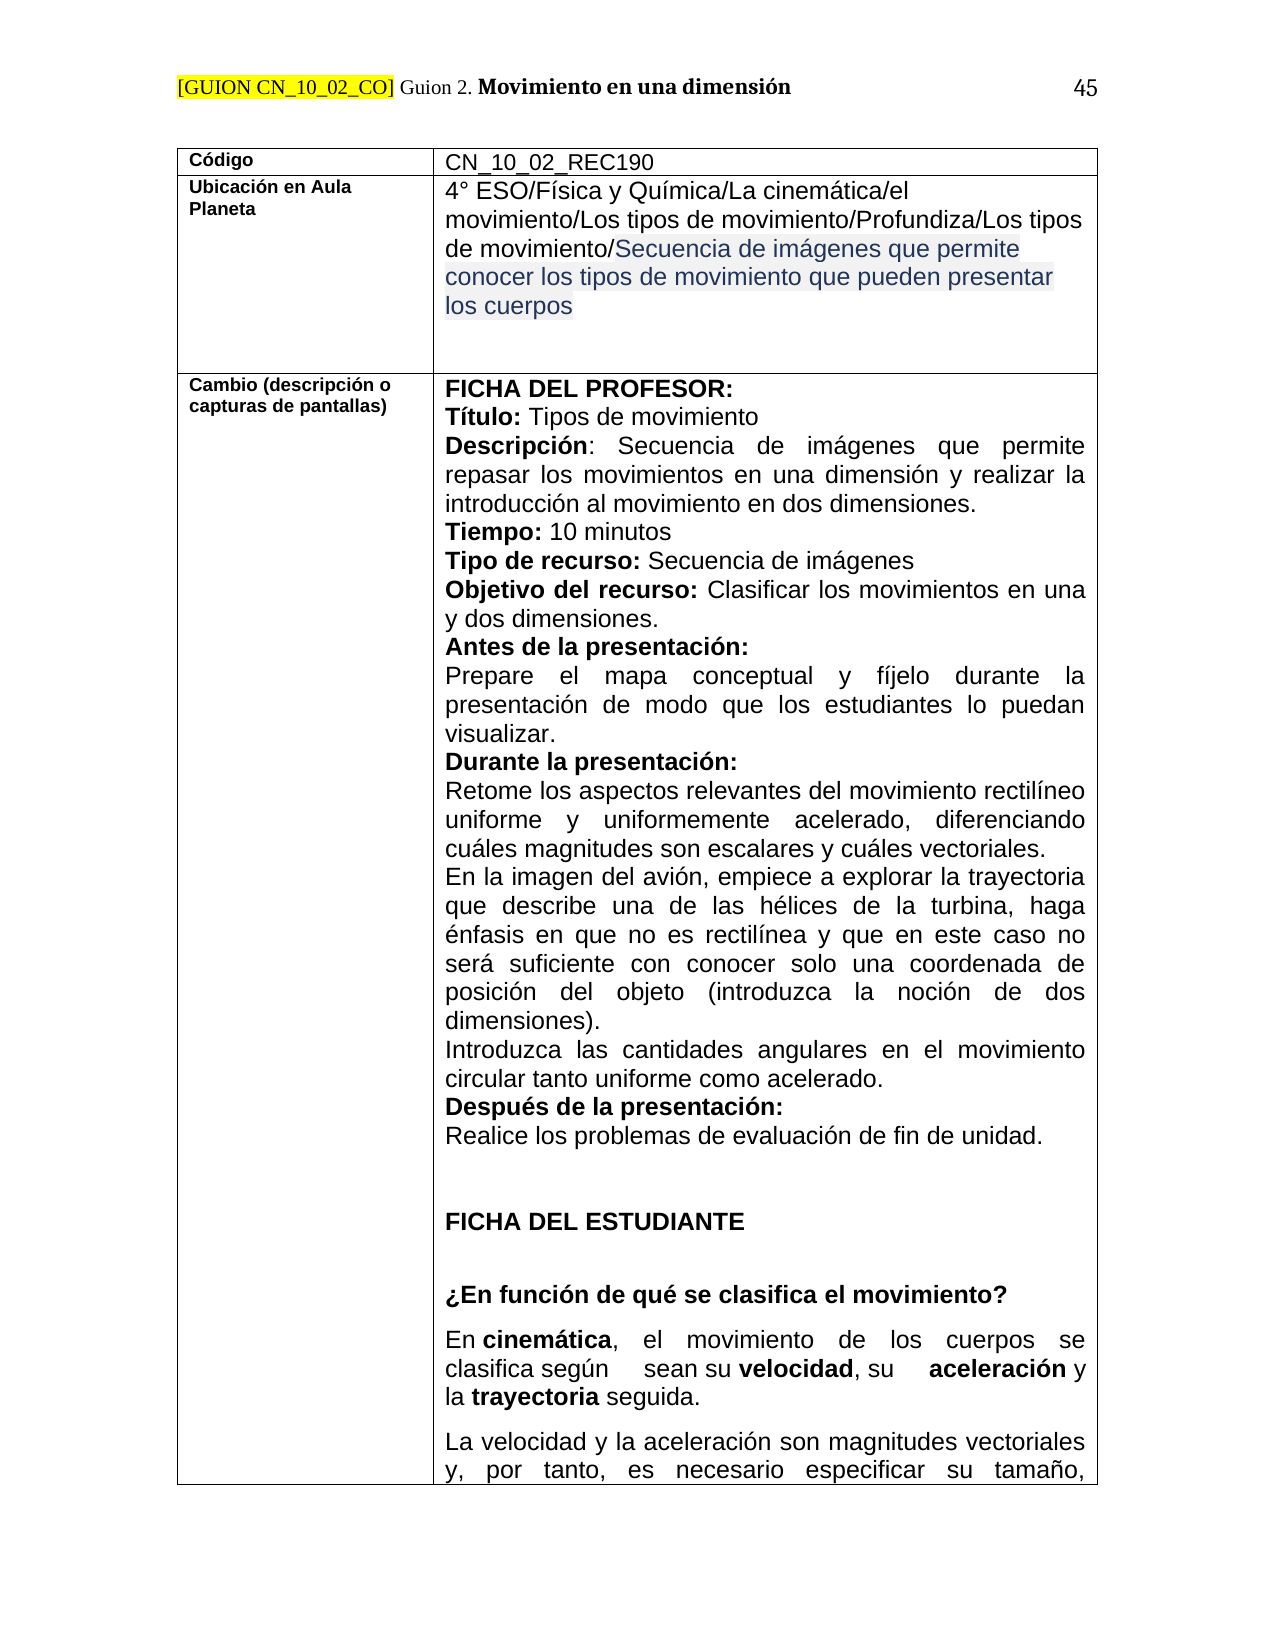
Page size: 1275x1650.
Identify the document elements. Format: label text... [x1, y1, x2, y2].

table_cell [434, 374, 1097, 1484]
table_cell 4° ESO/Física y Química/La cinemática/el movimiento/Los tipos de movimiento/Profundiza/Los tipos de movimiento/Secuencia de imágenes que permite conocer los tipos de movimiento que pueden presentar los cuerpos [434, 176, 1097, 372]
table_cell Código [178, 149, 433, 175]
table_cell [178, 374, 433, 1484]
table_cell Ubicación en Aula Planeta [178, 176, 433, 372]
table_cell CN_10_02_REC190 [434, 149, 1097, 175]
